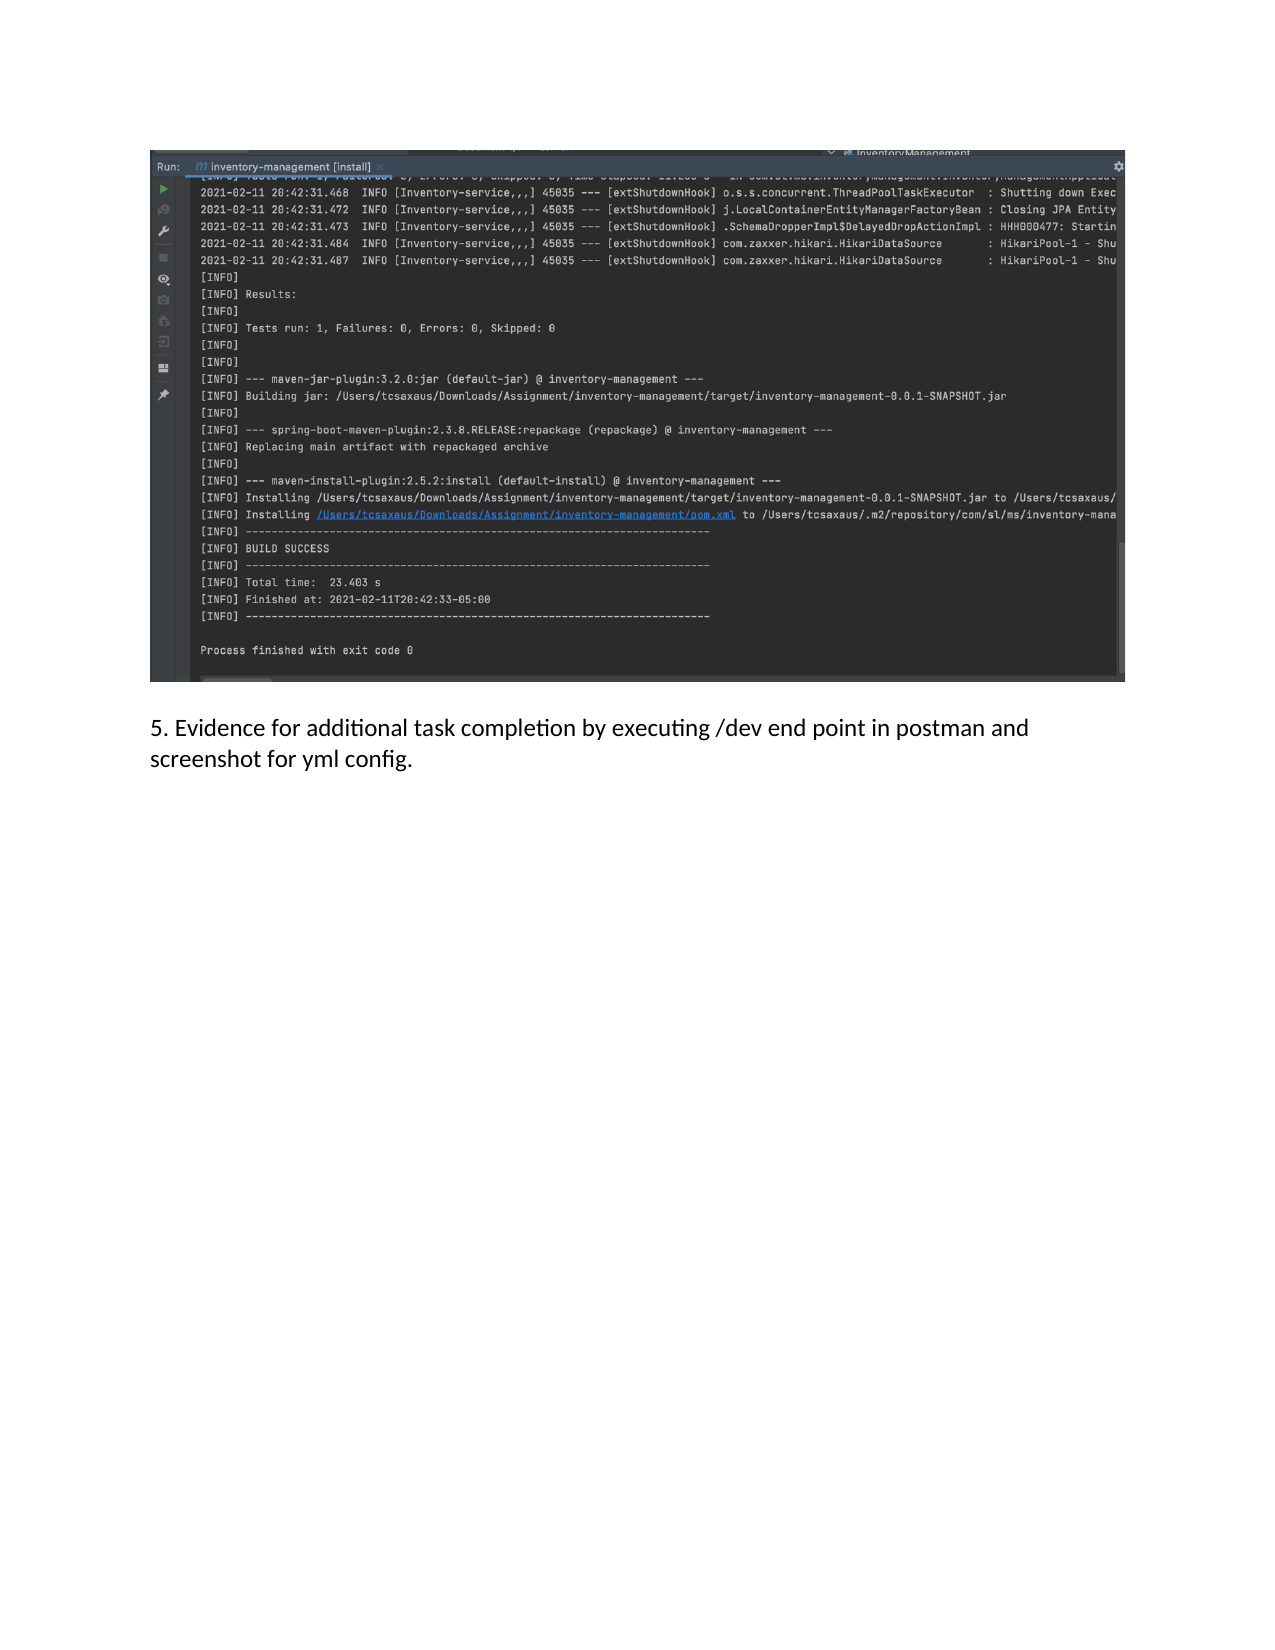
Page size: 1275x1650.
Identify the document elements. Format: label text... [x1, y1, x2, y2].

picture [150, 150, 1125, 682]
text 5. Evidence for additional task completion by executing /dev end point in postman and screenshot for yml config. [150, 712, 1125, 773]
